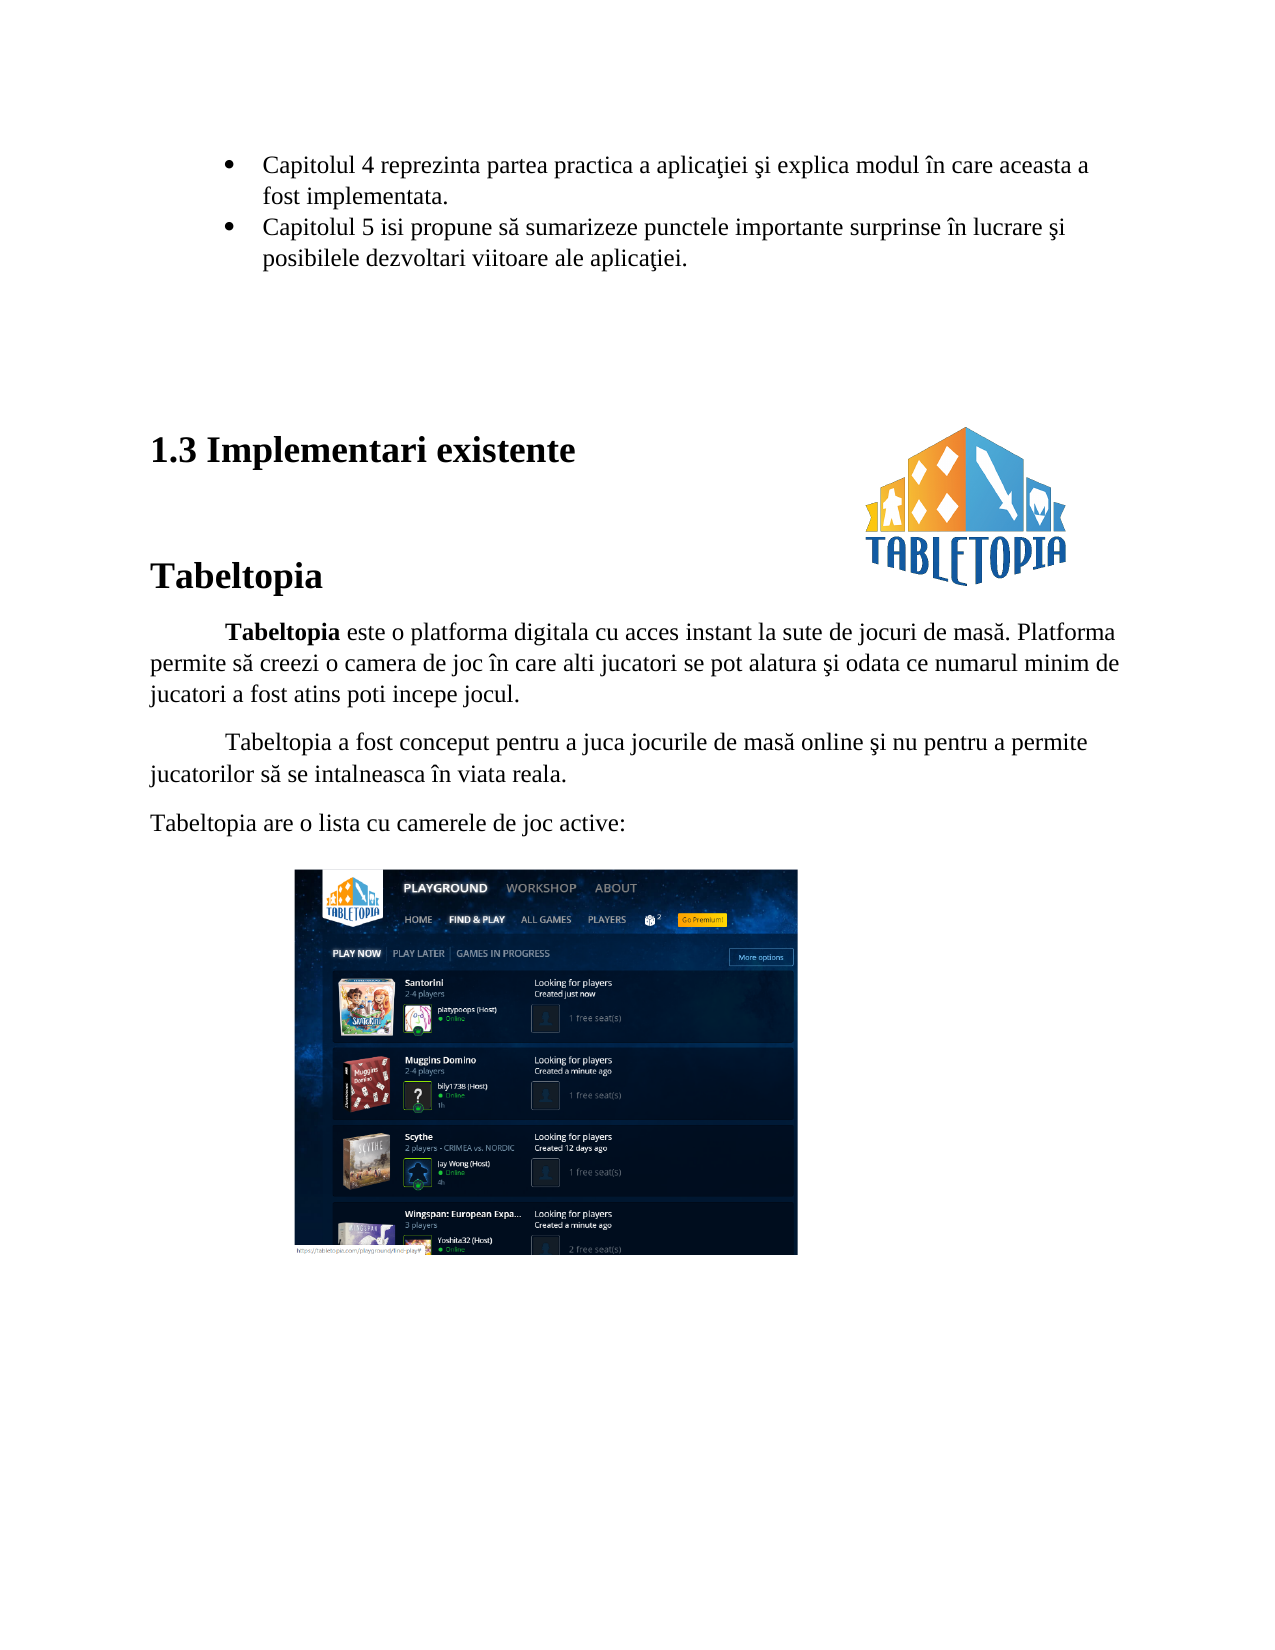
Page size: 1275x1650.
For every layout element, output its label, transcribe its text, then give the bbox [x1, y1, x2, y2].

picture [819, 471, 1112, 554]
list Capitolul 4 reprezinta partea practica a aplicaţiei şi explica modul în care aceasta a fost implementata. [225, 150, 1125, 210]
text Tabeltopia a fost conceput pentru a juca jocurile de masă online şi nu pentru a permite jucatorilor să se intalneasca în viata reala. [150, 727, 1125, 789]
list Capitolul 5 isi propune să sumarizeze punctele importante surprinse în lucrare şi posibilele dezvoltari viitoare ale aplicaţiei. [225, 212, 1125, 272]
text Tabeltopia [150, 554, 1125, 597]
picture [294, 869, 798, 1255]
text 1.3 Implementari existente [150, 427, 1125, 471]
text Tabeltopia are o lista cu camerele de joc active: [150, 808, 1125, 836]
text Tabeltopia este o platforma digitala cu acces instant la sute de jocuri de masă. Platforma permite să creezi o camera de joc în care alti jucatori se pot alatura şi odata ce numarul minim de jucatori a fost atins poti incepe jocul. [150, 617, 1125, 708]
